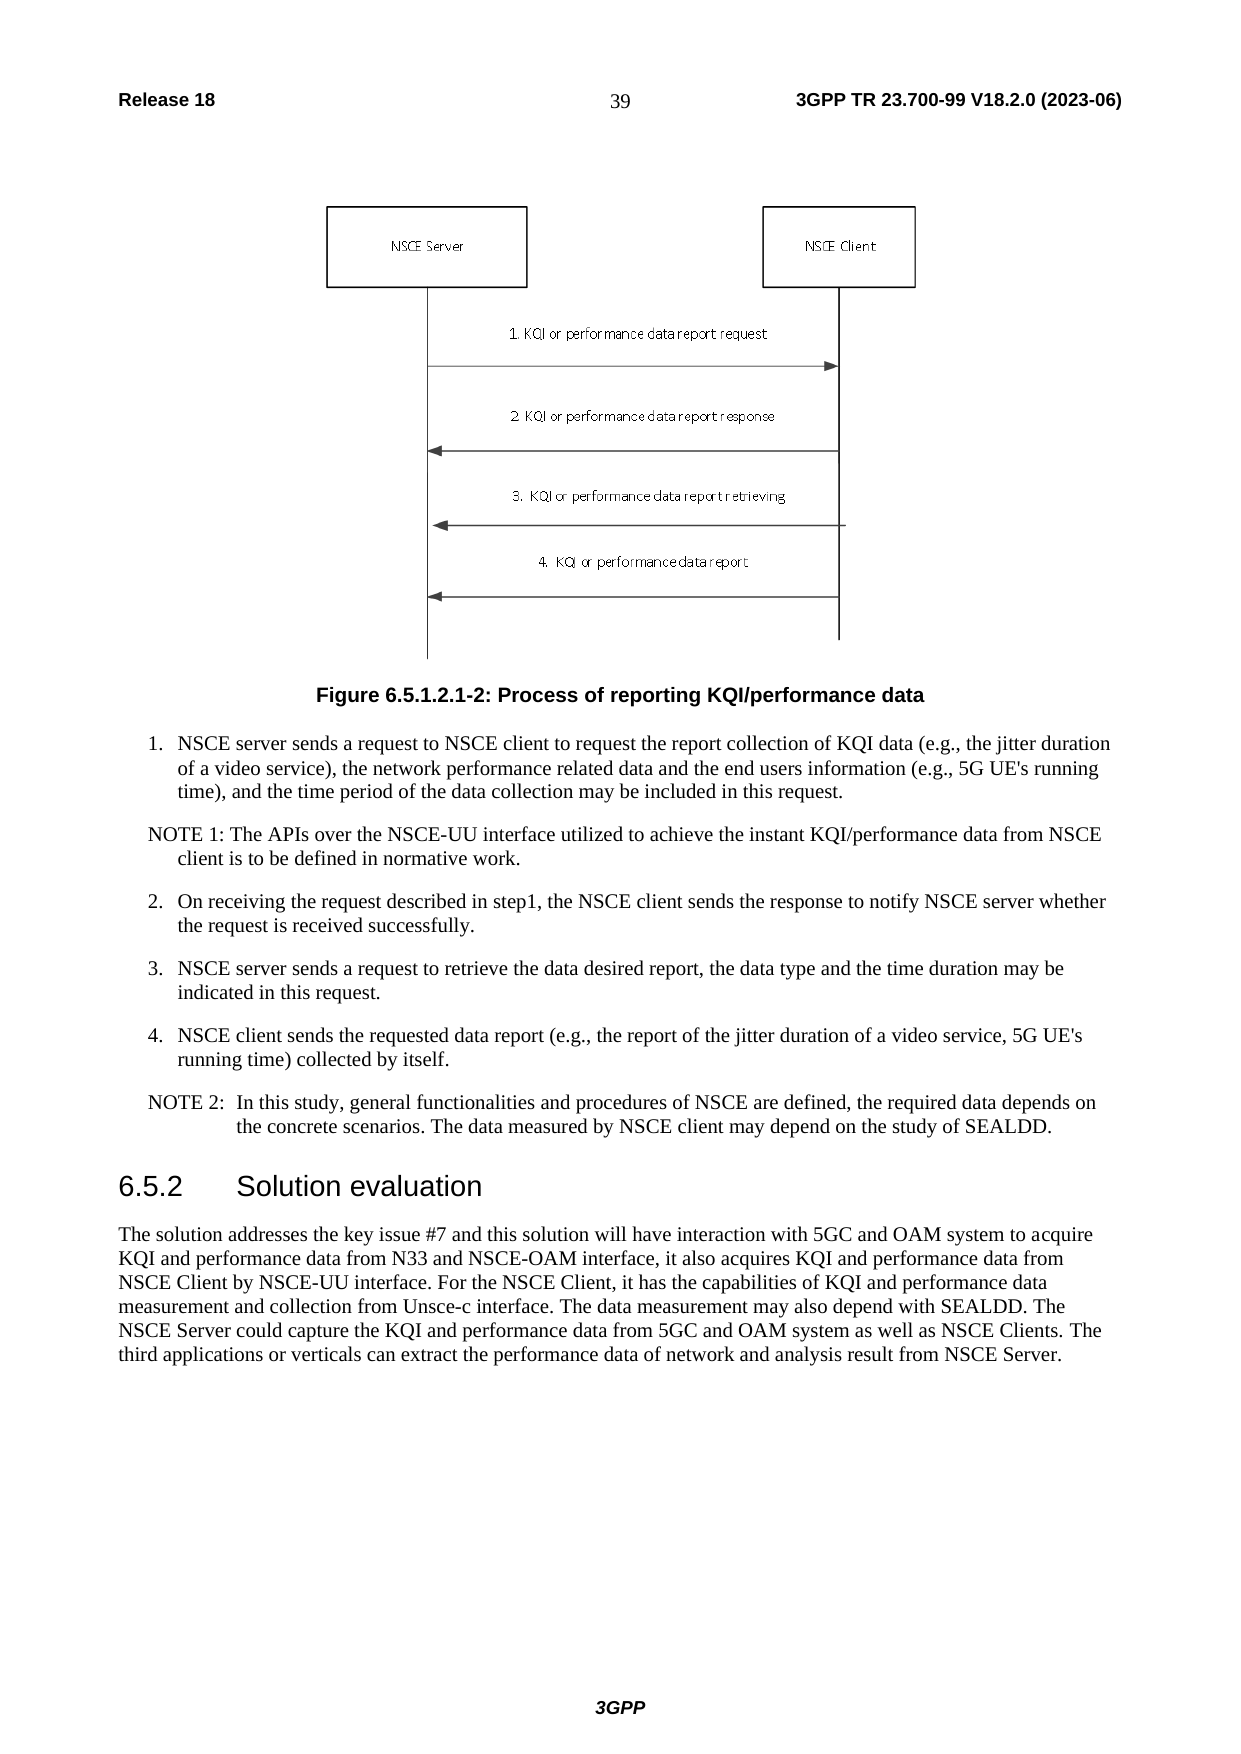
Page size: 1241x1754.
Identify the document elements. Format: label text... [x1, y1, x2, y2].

text 3. NSCE server sends a request to retrieve the data desired report, the data type and the time duration may be indicated in this request. [148, 956, 1122, 1004]
text NOTE 2: In this study, general functionalities and procedures of NSCE are defined, the required data depends on the concrete scenarios. The data measured by NSCE client may depend on the study of SEALDD. [148, 1090, 1122, 1138]
text 4. NSCE client sends the requested data report (e.g., the report of the jitter duration of a video service, 5G UE's running time) collected by itself. [148, 1023, 1122, 1071]
text Figure 6.5.1.2.1-2: Process of reporting KQI/performance data [118, 682, 1122, 706]
text NOTE 1: The APIs over the NSCE-UU interface utilized to achieve the instant KQI/performance data from NSCE client is to be defined in normative work. [148, 822, 1122, 870]
text 1. NSCE server sends a request to NSCE client to request the report collection of KQI data (e.g., the jitter duration of a video service), the network performance related data and the end users information (e.g., 5G UE's running time), and the time period of the data collection may be included in this request. [148, 731, 1122, 803]
picture [224, 147, 1016, 664]
subtitle 6.5.2 Solution evaluation [118, 1169, 1122, 1203]
text 2. On receiving the request described in step1, the NSCE client sends the response to notify NSCE server whether the request is received successfully. [148, 889, 1122, 937]
text The solution addresses the key issue #7 and this solution will have interaction with 5GC and OAM system to acquire KQI and performance data from N33 and NSCE-OAM interface, it also acquires KQI and performance data from NSCE Client by NSCE-UU interface. For the NSCE Client, it has the capabilities of KQI and performance data measurement and collection from Unsce-c interface. The data measurement may also depend with SEALDD. The NSCE Server could capture the KQI and performance data from 5GC and OAM system as well as NSCE Clients. The third applications or verticals can extract the performance data of network and analysis result from NSCE Server. [118, 1221, 1122, 1366]
